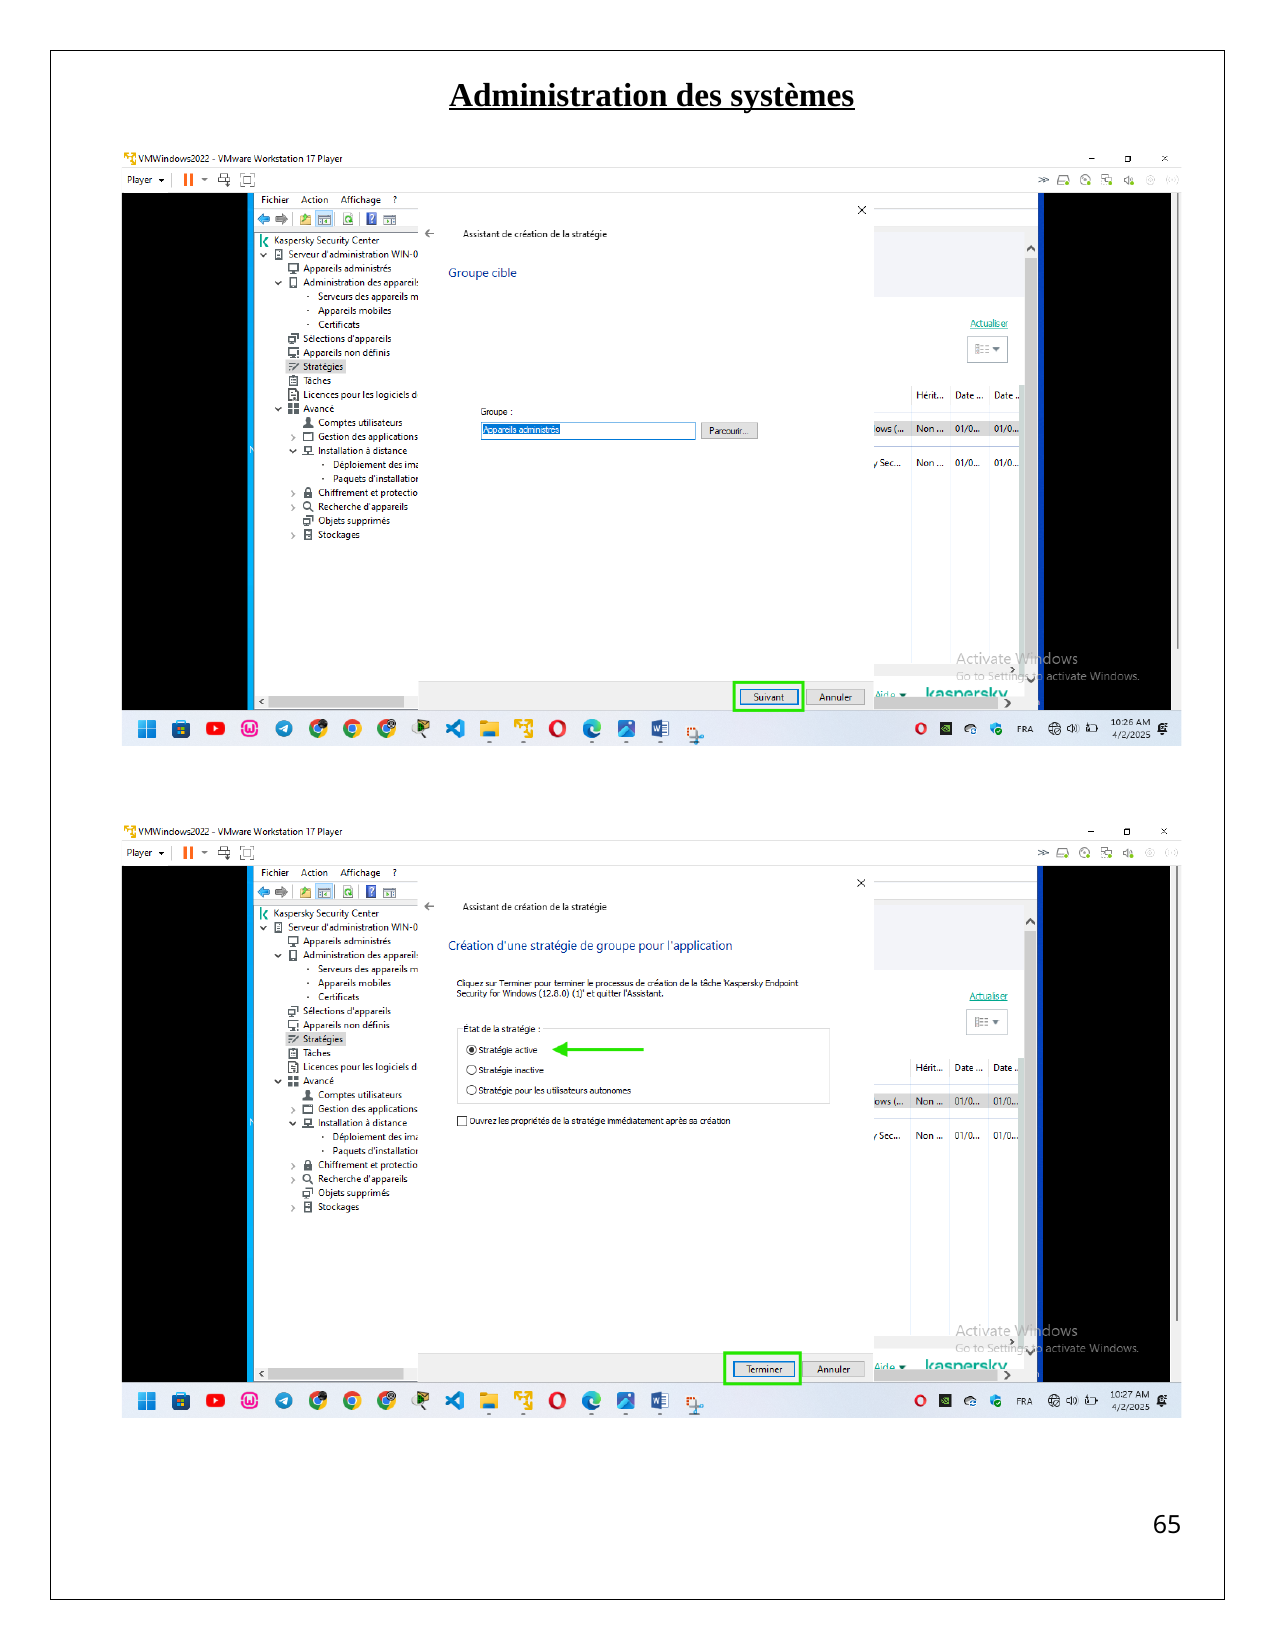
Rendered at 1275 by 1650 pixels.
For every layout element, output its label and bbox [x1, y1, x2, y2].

picture [121, 823, 1182, 1418]
picture [121, 150, 1182, 746]
